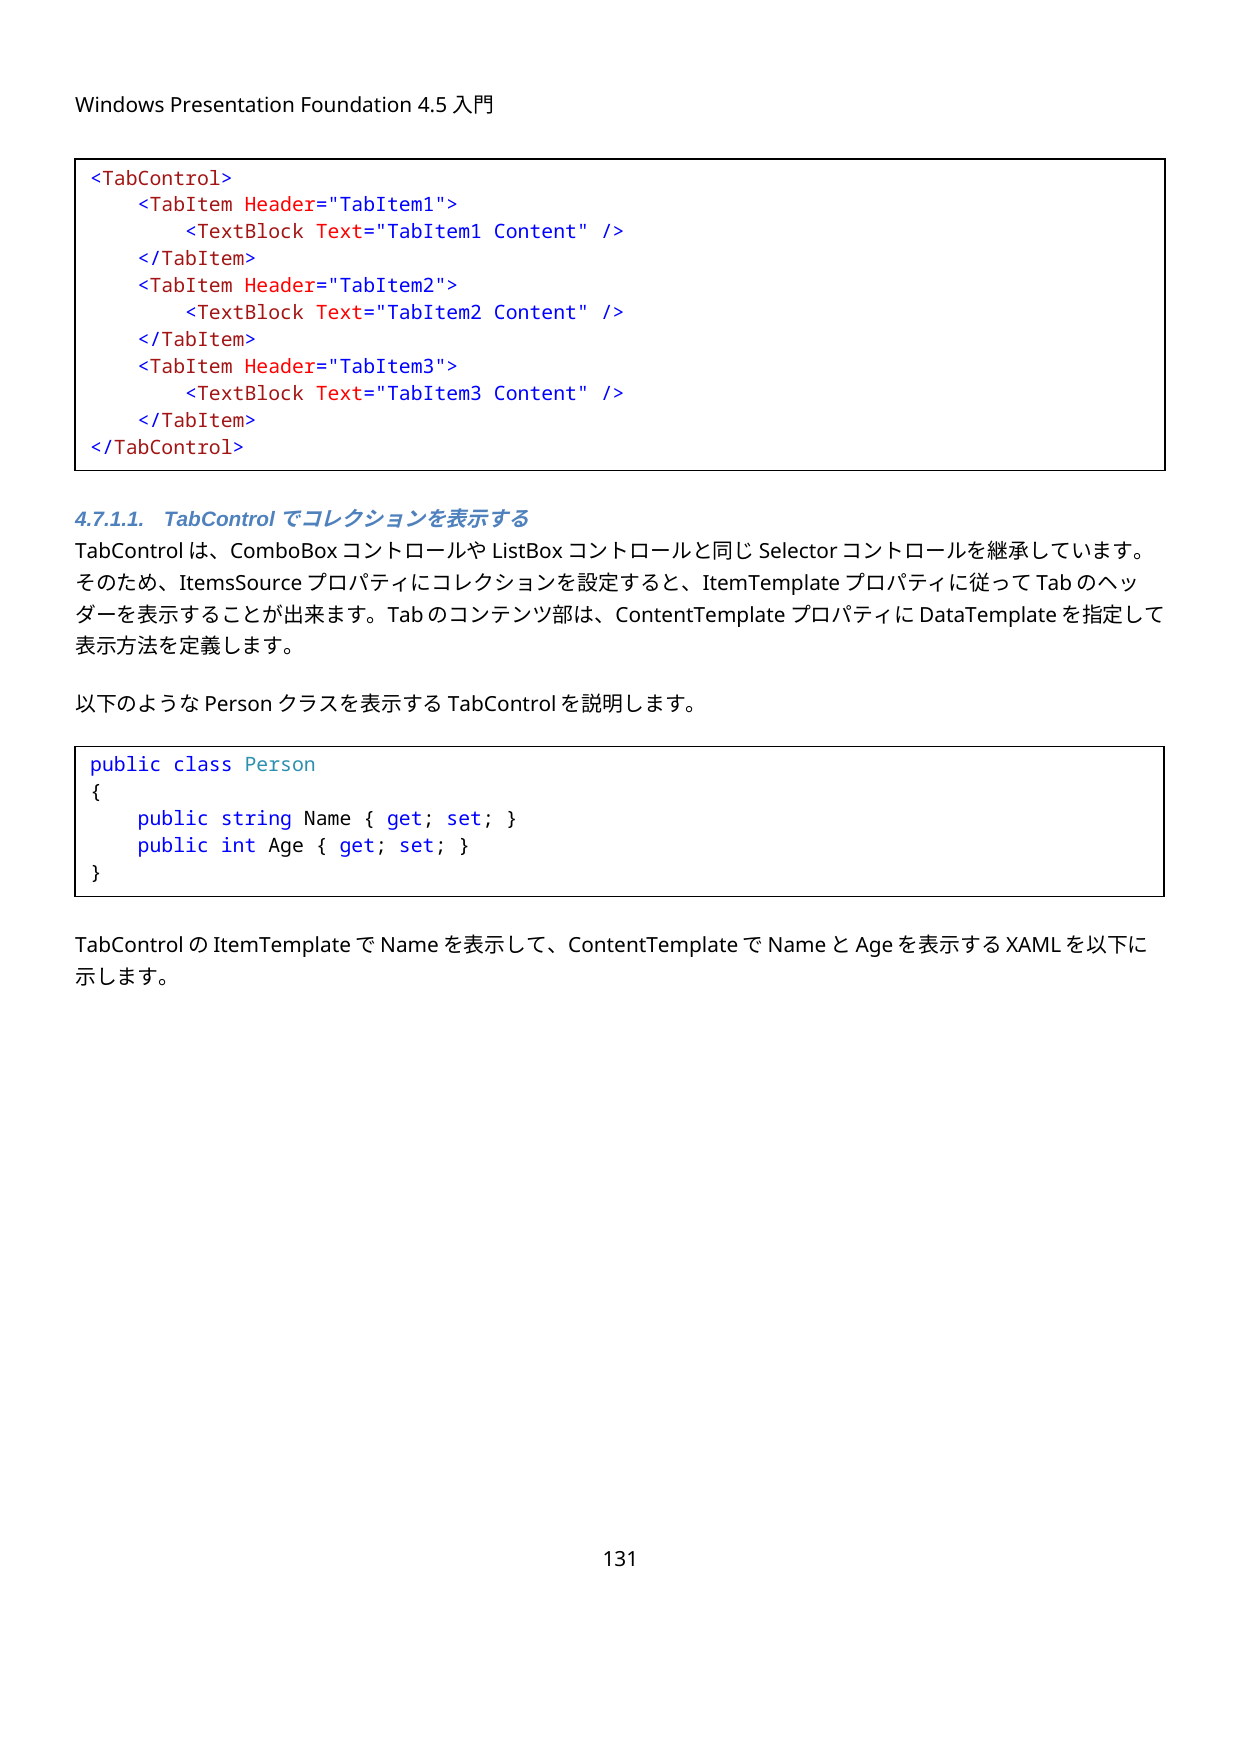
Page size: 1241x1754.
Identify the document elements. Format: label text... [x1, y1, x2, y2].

text TabControlのItemTemplateでNameを表示して、ContentTemplateでNameとAgeを表示するXAMLを以下に示します。 [75, 928, 1165, 992]
text TabControlは、ComboBoxコントロールやListBoxコントロールと同じSelectorコントロールを継承しています。そのため、ItemsSourceプロパティにコレクションを設定すると、ItemTemplateプロパティに従ってTabのヘッダーを表示することが出来ます。Tabのコンテンツ部は、ContentTemplateプロパティにDataTemplateを指定して表示方法を定義します。 [75, 533, 1165, 661]
subtitle TabControlでコレクションを表示する [75, 501, 1165, 533]
text 以下のようなPersonクラスを表示するTabControlを説明します。 [75, 686, 1165, 718]
